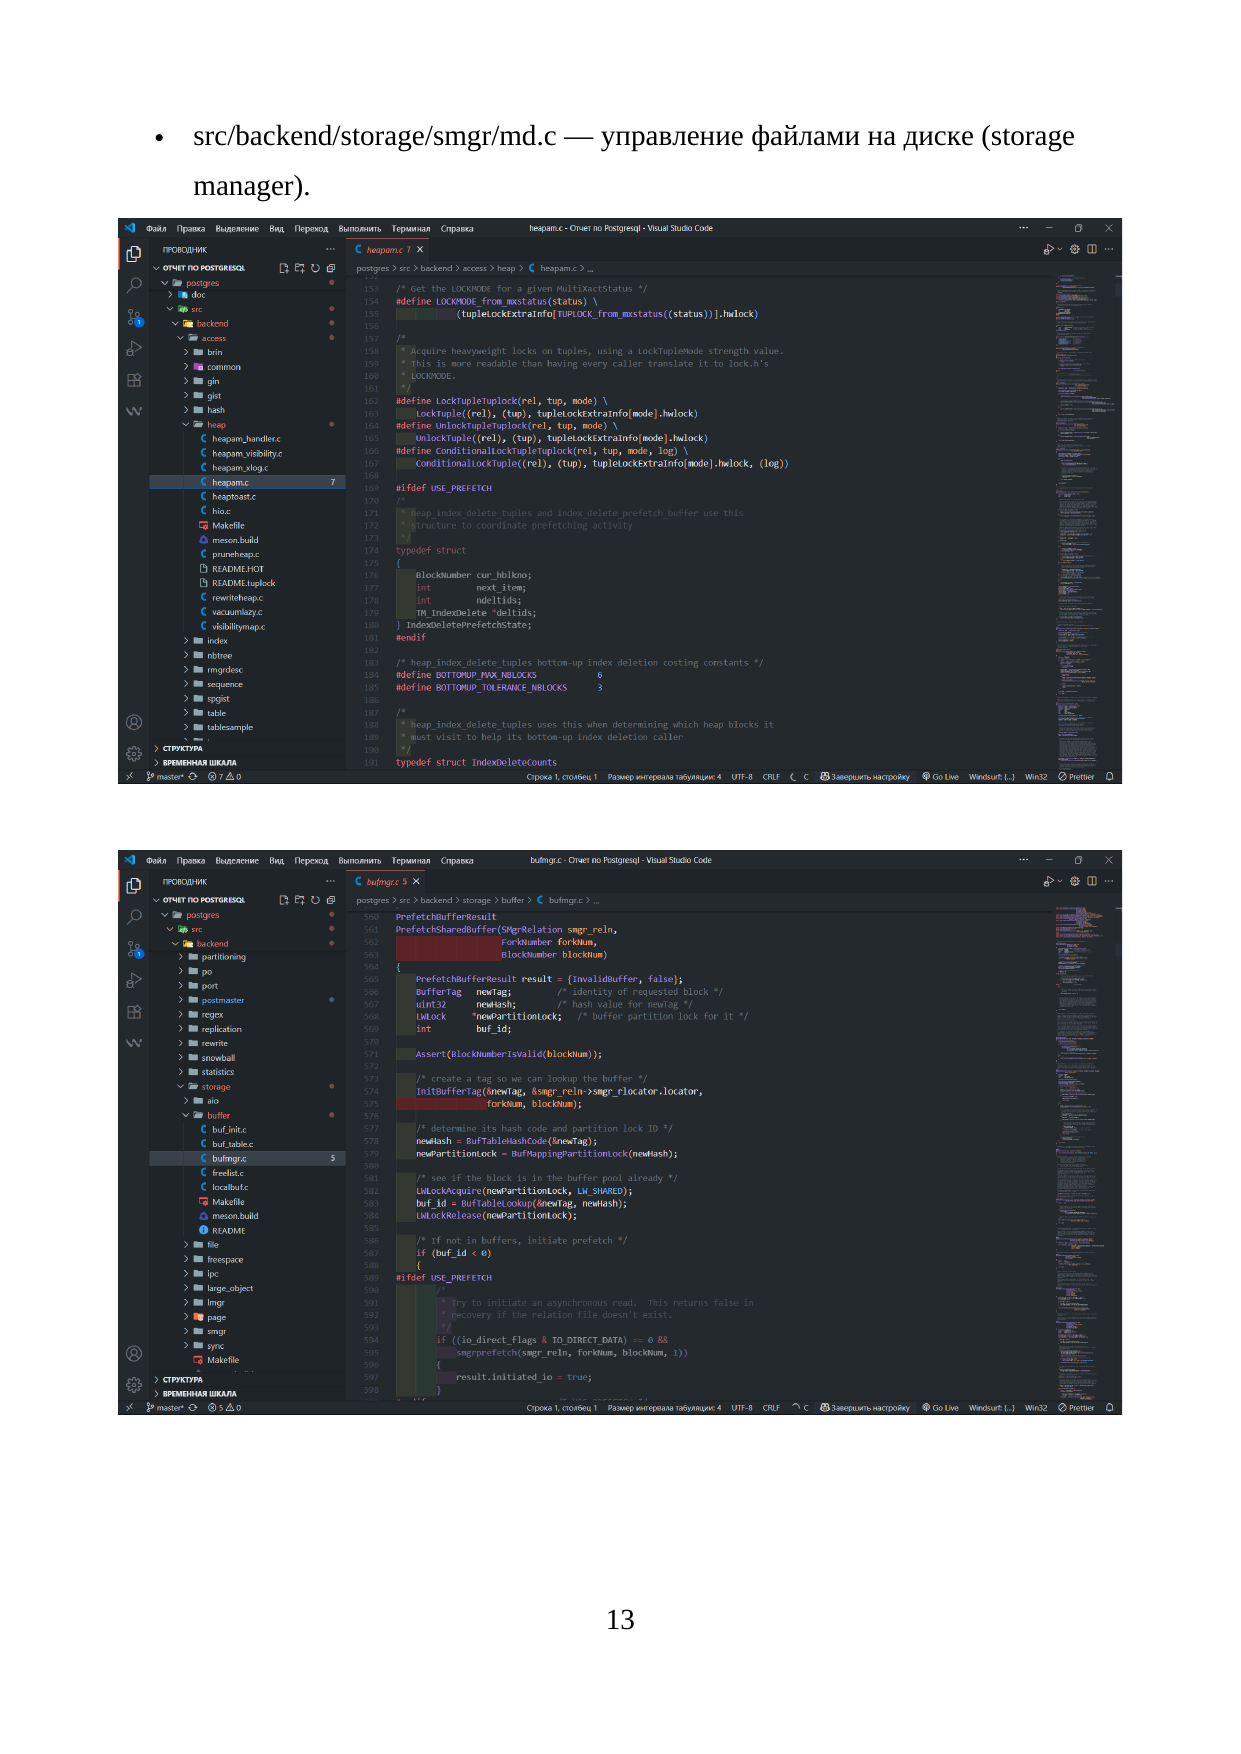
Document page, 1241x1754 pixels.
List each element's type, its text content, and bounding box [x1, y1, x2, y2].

picture [118, 218, 1123, 784]
picture [118, 850, 1123, 1415]
list src/backend/storage/smgr/md.c — управление файлами на диске (storage manager). [156, 118, 1122, 202]
